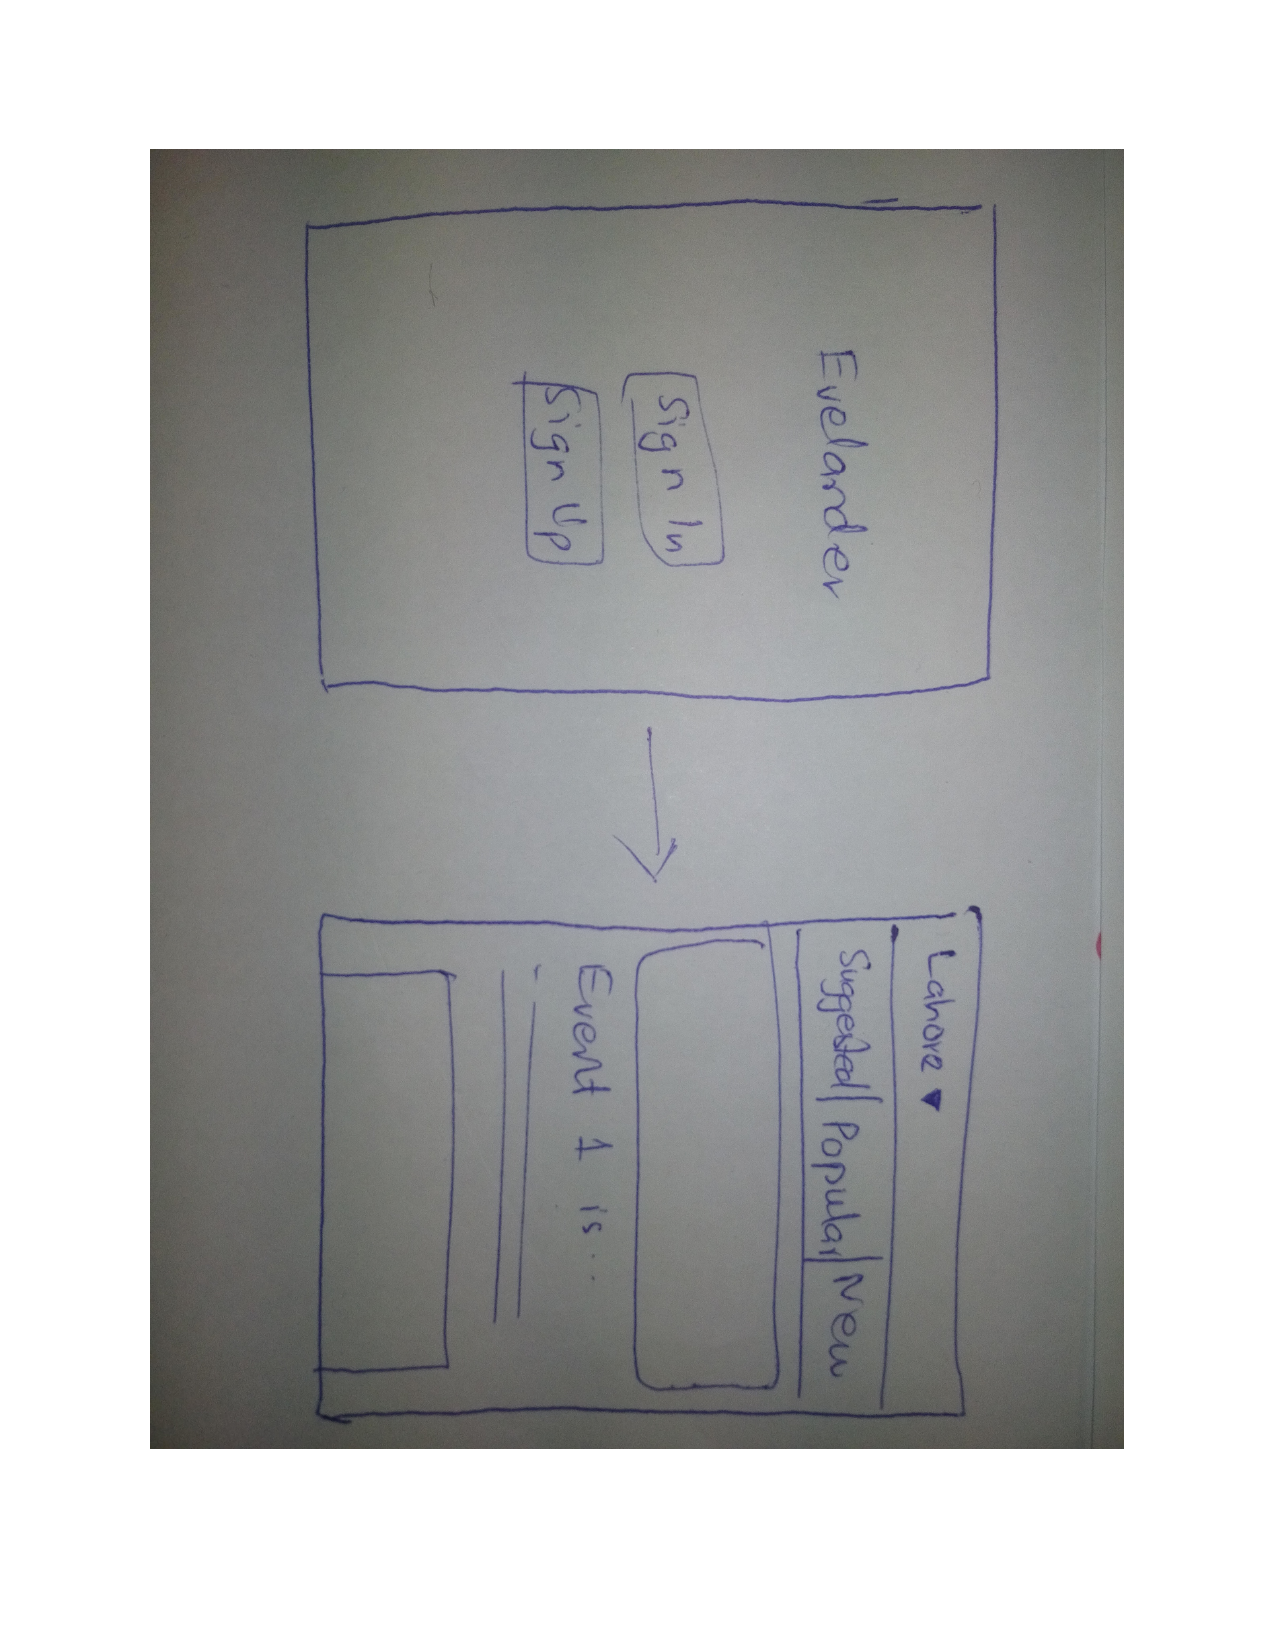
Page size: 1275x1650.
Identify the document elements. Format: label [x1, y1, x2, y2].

picture [150, 149, 1124, 1449]
